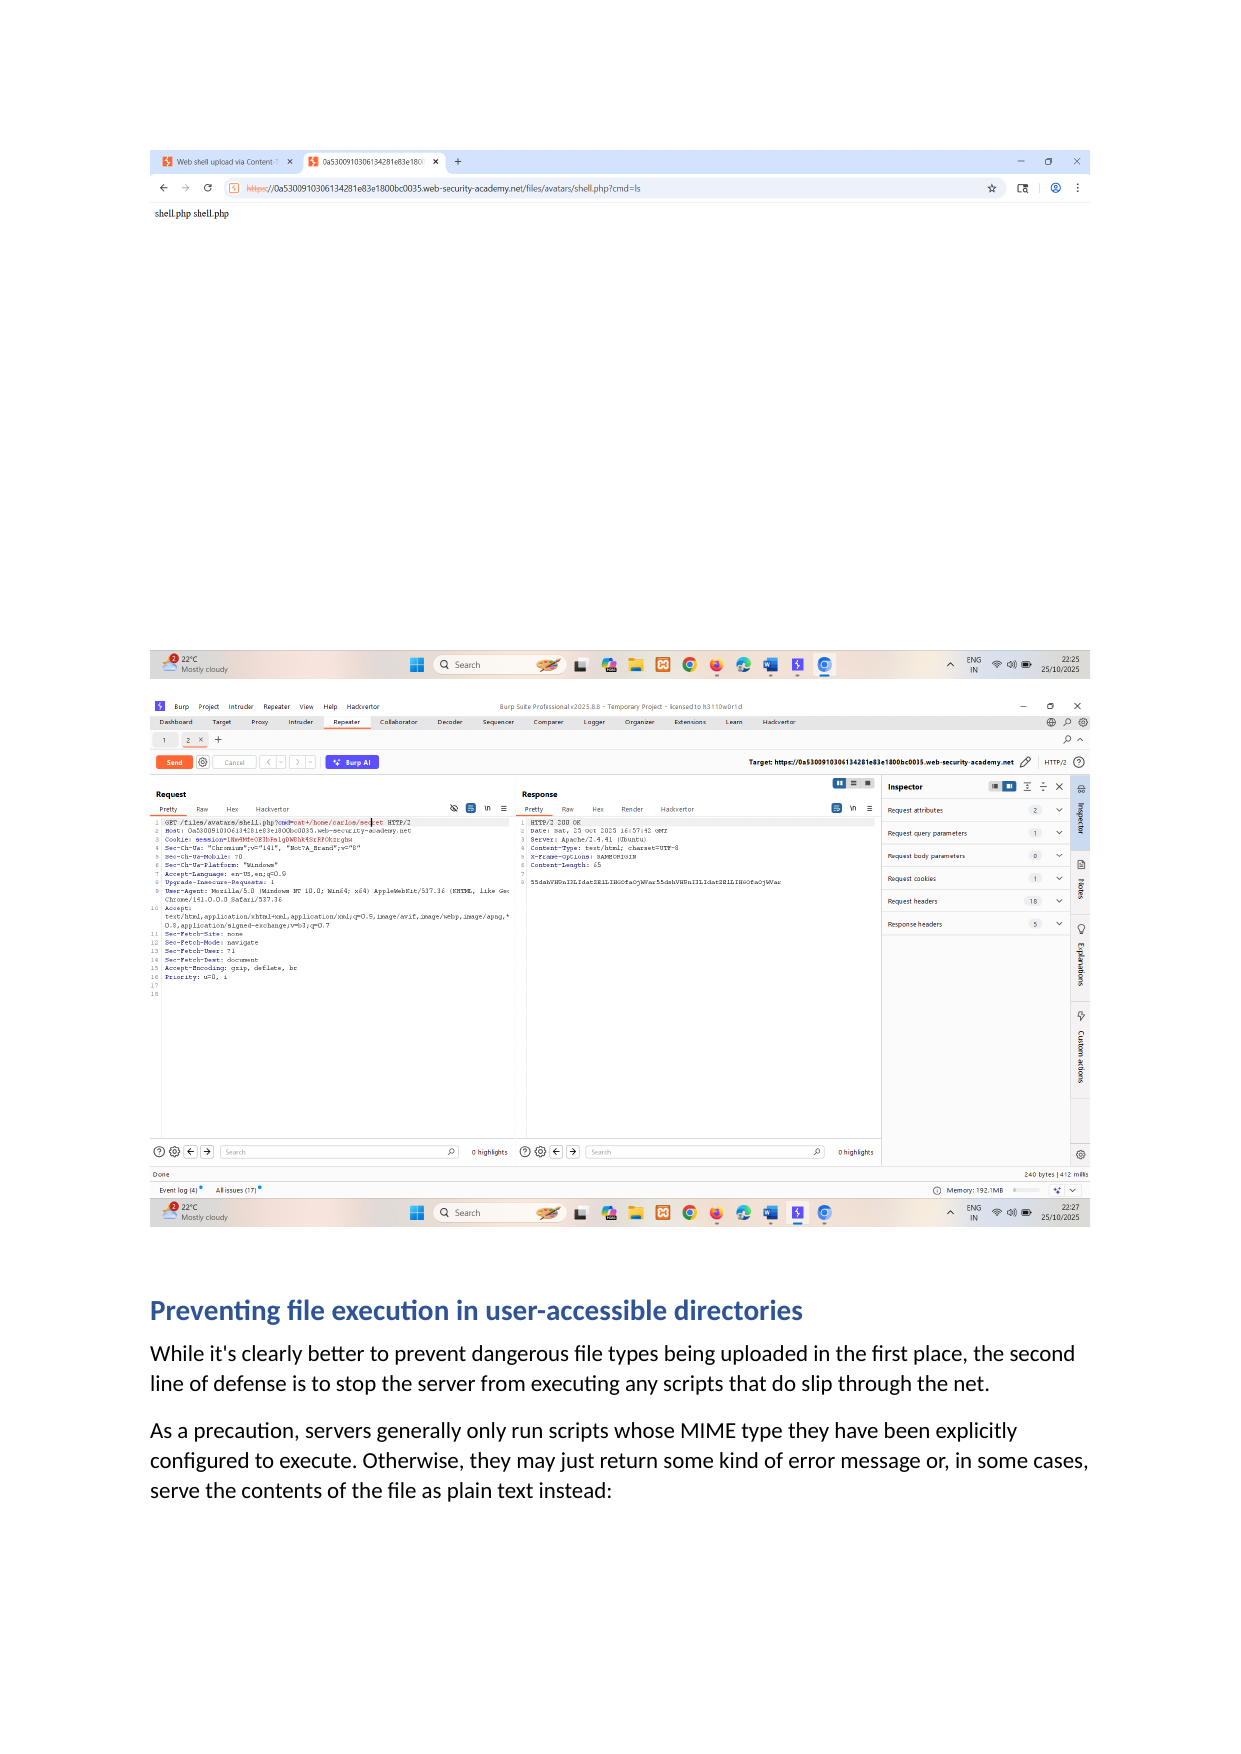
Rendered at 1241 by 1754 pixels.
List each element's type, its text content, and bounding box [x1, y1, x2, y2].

text While it's clearly better to prevent dangerous file types being uploaded in the first place, the second line of defense is to stop the server from executing any scripts that do slip through the net. [150, 1339, 1090, 1397]
text As a precaution, servers generally only run scripts whose MIME type they have been explicitly configured to execute. Otherwise, they may just return some kind of error message or, in some cases, serve the contents of the file as plain text instead: [150, 1416, 1090, 1504]
subtitle Preventing file execution in user-accessible directories [150, 1292, 1090, 1328]
picture [150, 150, 1091, 679]
picture [150, 697, 1091, 1227]
